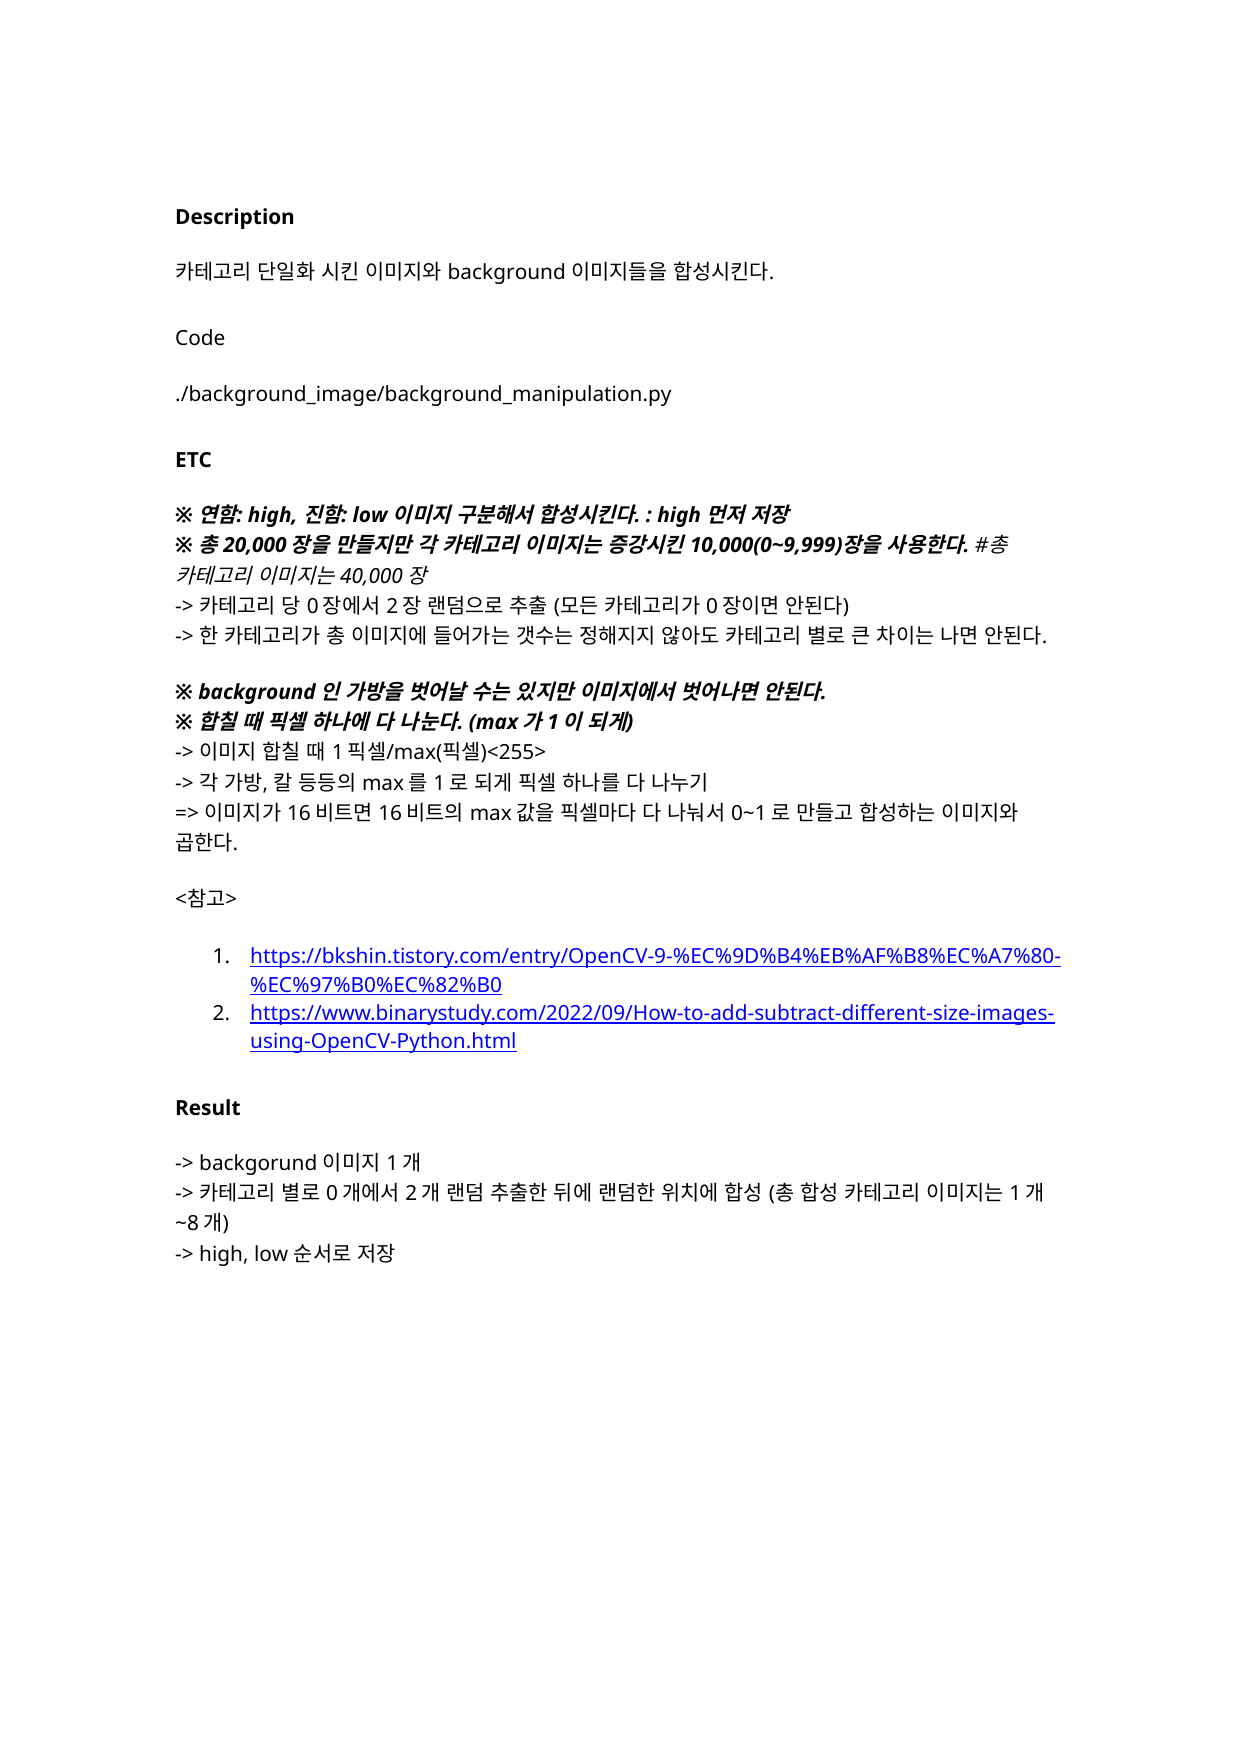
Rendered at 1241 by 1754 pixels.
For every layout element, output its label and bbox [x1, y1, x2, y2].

table_header [150, 177, 1090, 1292]
